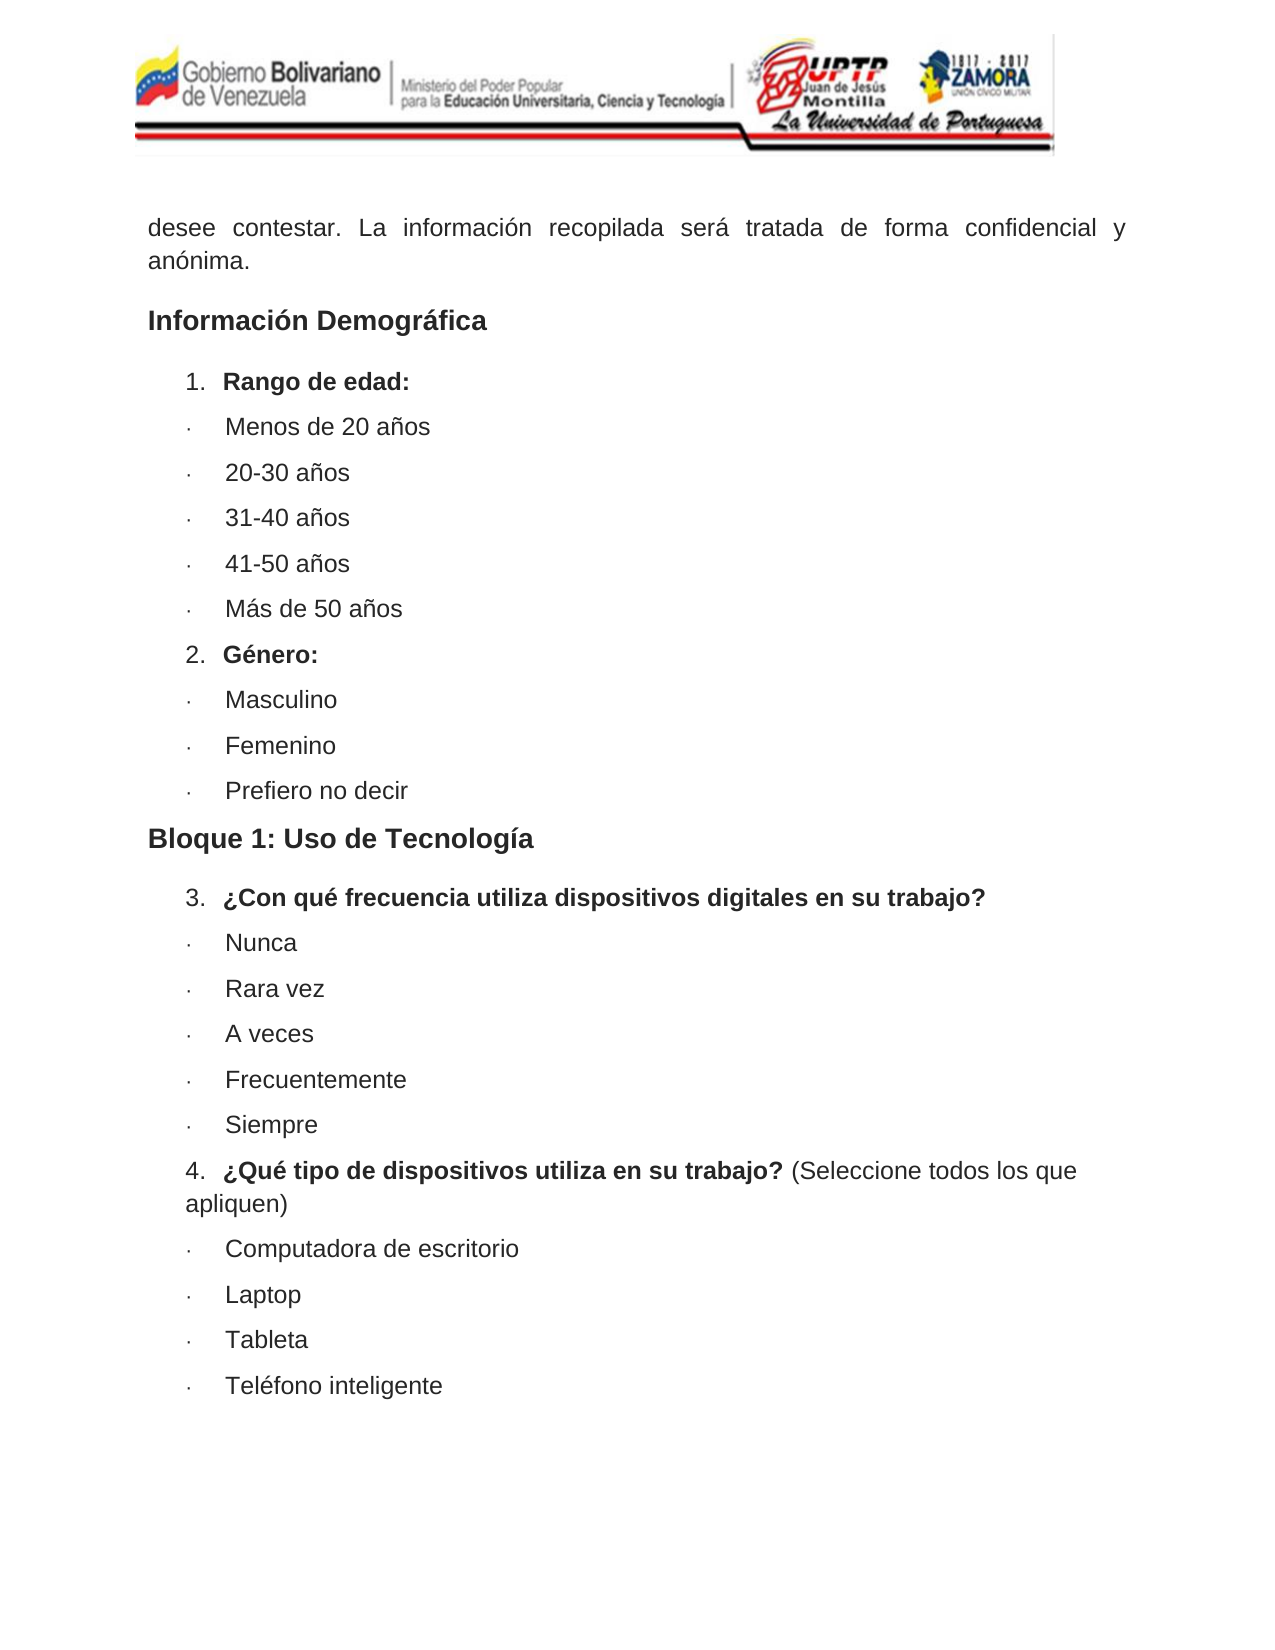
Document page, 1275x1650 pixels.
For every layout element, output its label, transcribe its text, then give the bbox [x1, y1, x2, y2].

text · Laptop [185, 1280, 1127, 1309]
text · Nunca [185, 928, 1127, 957]
text · Teléfono inteligente [185, 1371, 1127, 1400]
text · Femenino [185, 731, 1127, 759]
text · Prefiero no decir [185, 776, 1127, 805]
text Bloque 1: Uso de Tecnología [148, 822, 1127, 854]
text · 20-30 años [185, 458, 1127, 486]
text Información Demográfica [148, 304, 1127, 337]
text · Computadora de escritorio [185, 1234, 1127, 1263]
text · Tableta [185, 1326, 1127, 1354]
text 3. ¿Con qué frecuencia utiliza dispositivos digitales en su trabajo? [185, 883, 1127, 912]
text · 31-40 años [185, 503, 1127, 532]
text · Menos de 20 años [185, 412, 1127, 441]
text · Frecuentemente [185, 1065, 1127, 1094]
text · Más de 50 años [185, 594, 1127, 623]
text · Masculino [185, 685, 1127, 714]
text · Siempre [185, 1110, 1127, 1139]
text · 41-50 años [185, 549, 1127, 577]
picture [135, 34, 1056, 158]
text 4. ¿Qué tipo de dispositivos utiliza en su trabajo? (Seleccione todos los que apliquen) [185, 1156, 1127, 1218]
text 1. Rango de edad: [185, 367, 1127, 395]
text · A veces [185, 1019, 1127, 1048]
text 2. Género: [185, 640, 1127, 668]
text · Rara vez [185, 974, 1127, 1003]
